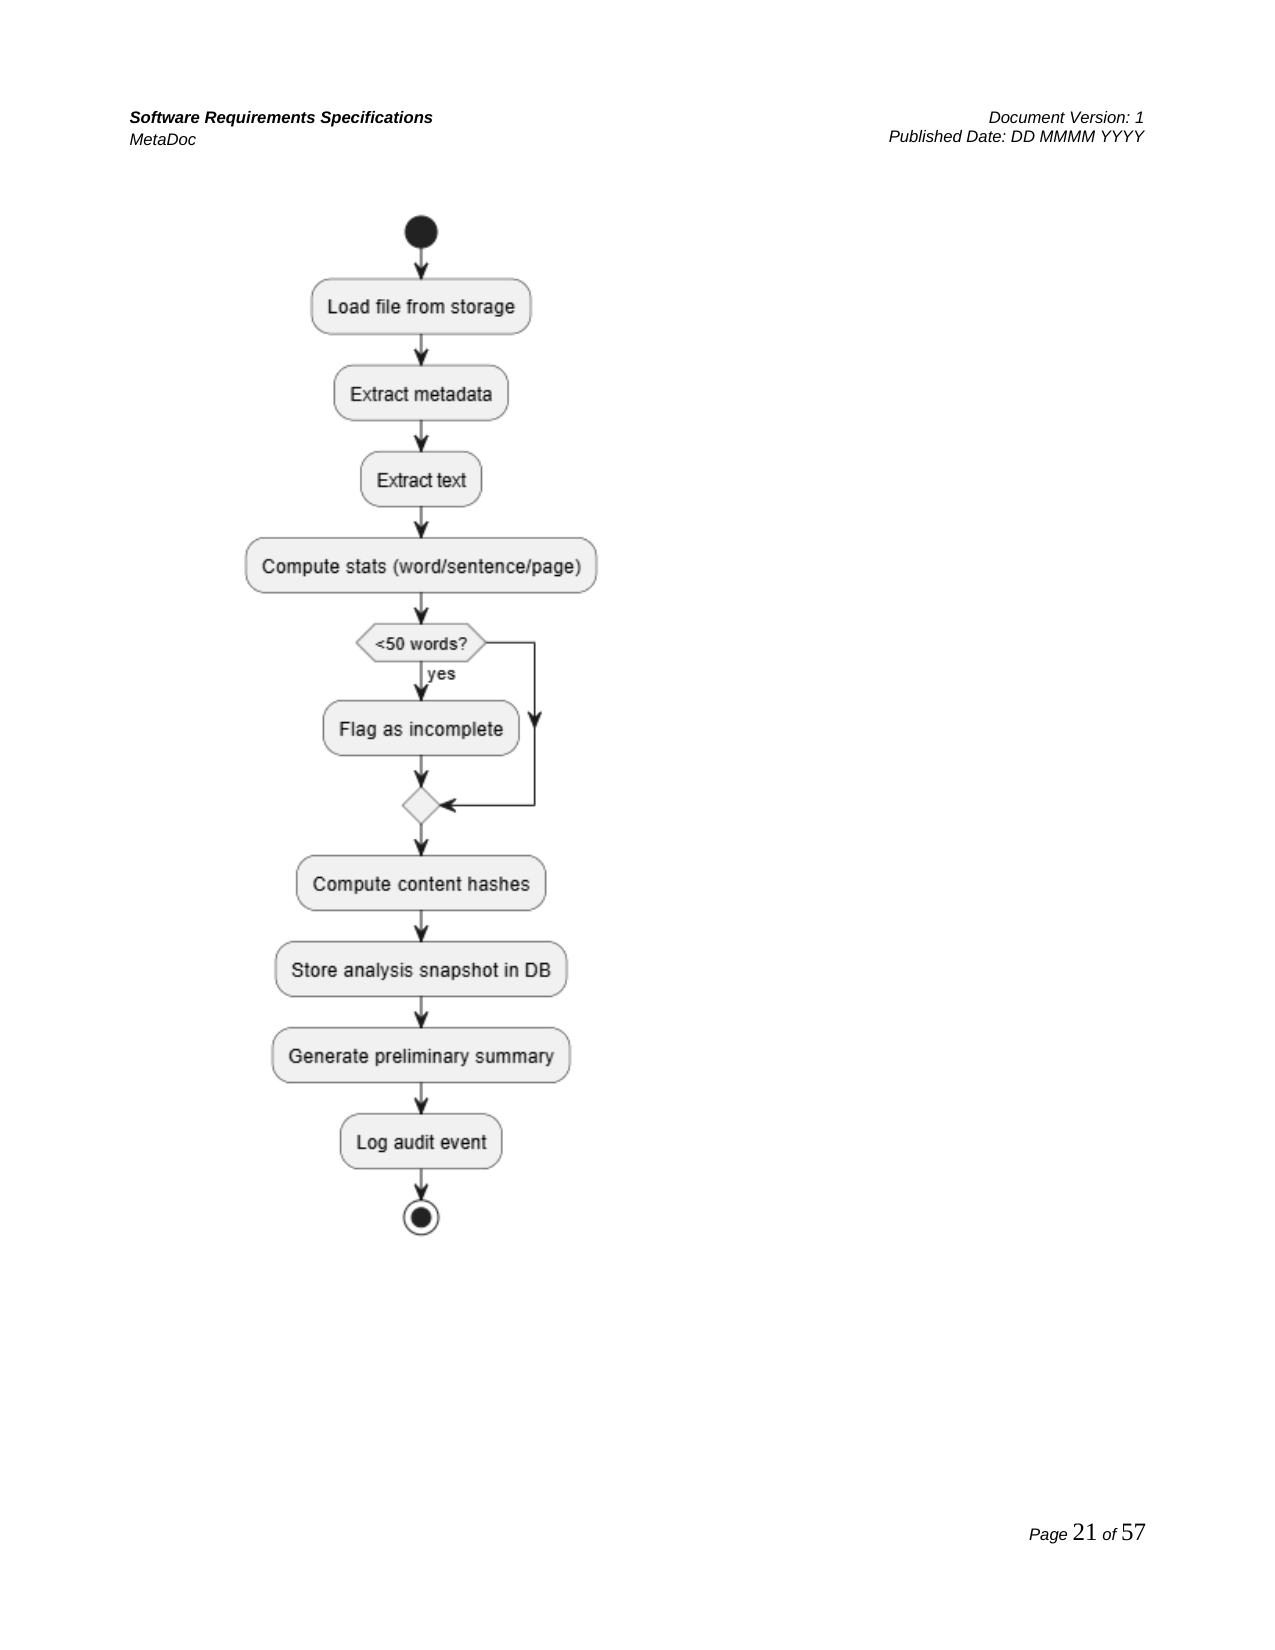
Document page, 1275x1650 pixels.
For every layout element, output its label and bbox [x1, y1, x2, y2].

picture [229, 202, 614, 1251]
